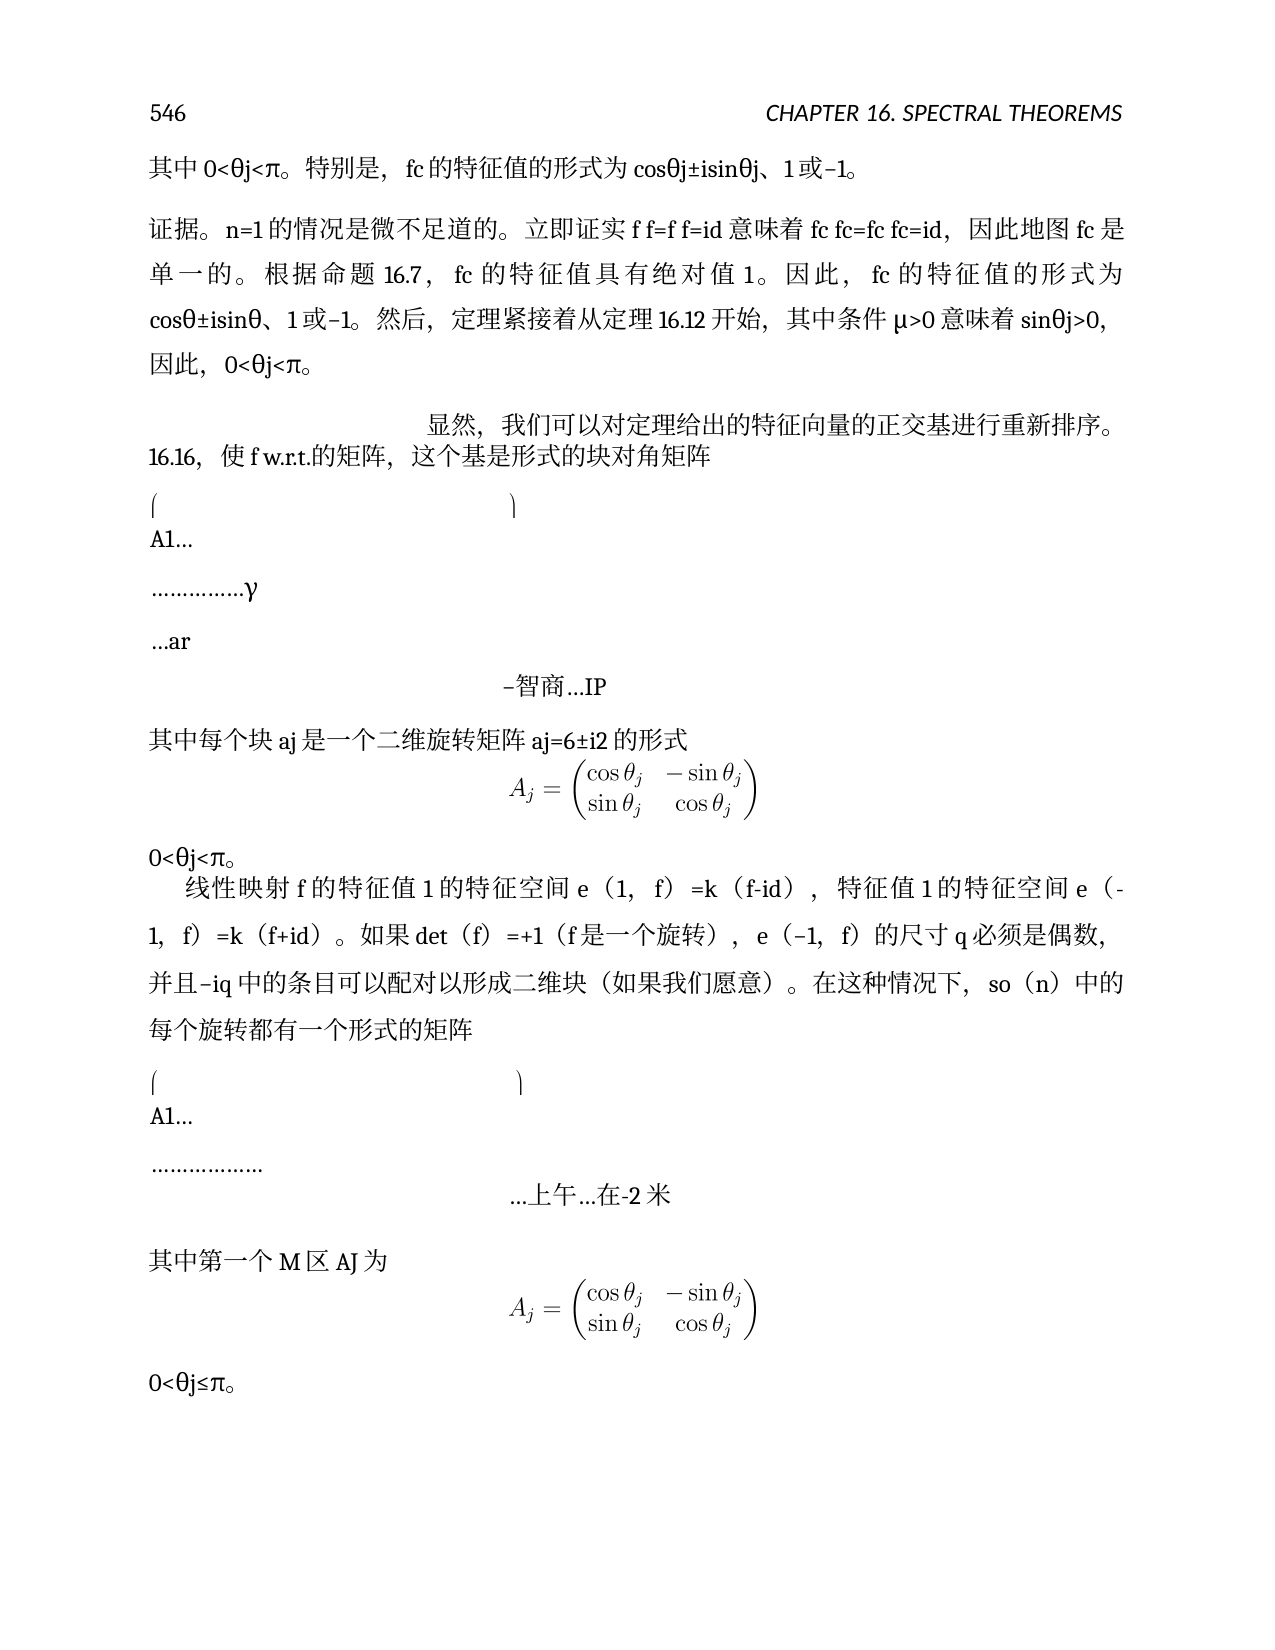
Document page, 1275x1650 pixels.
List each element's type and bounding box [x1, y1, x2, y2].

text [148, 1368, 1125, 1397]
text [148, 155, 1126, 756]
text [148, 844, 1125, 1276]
picture [508, 758, 756, 820]
picture [508, 1278, 756, 1340]
